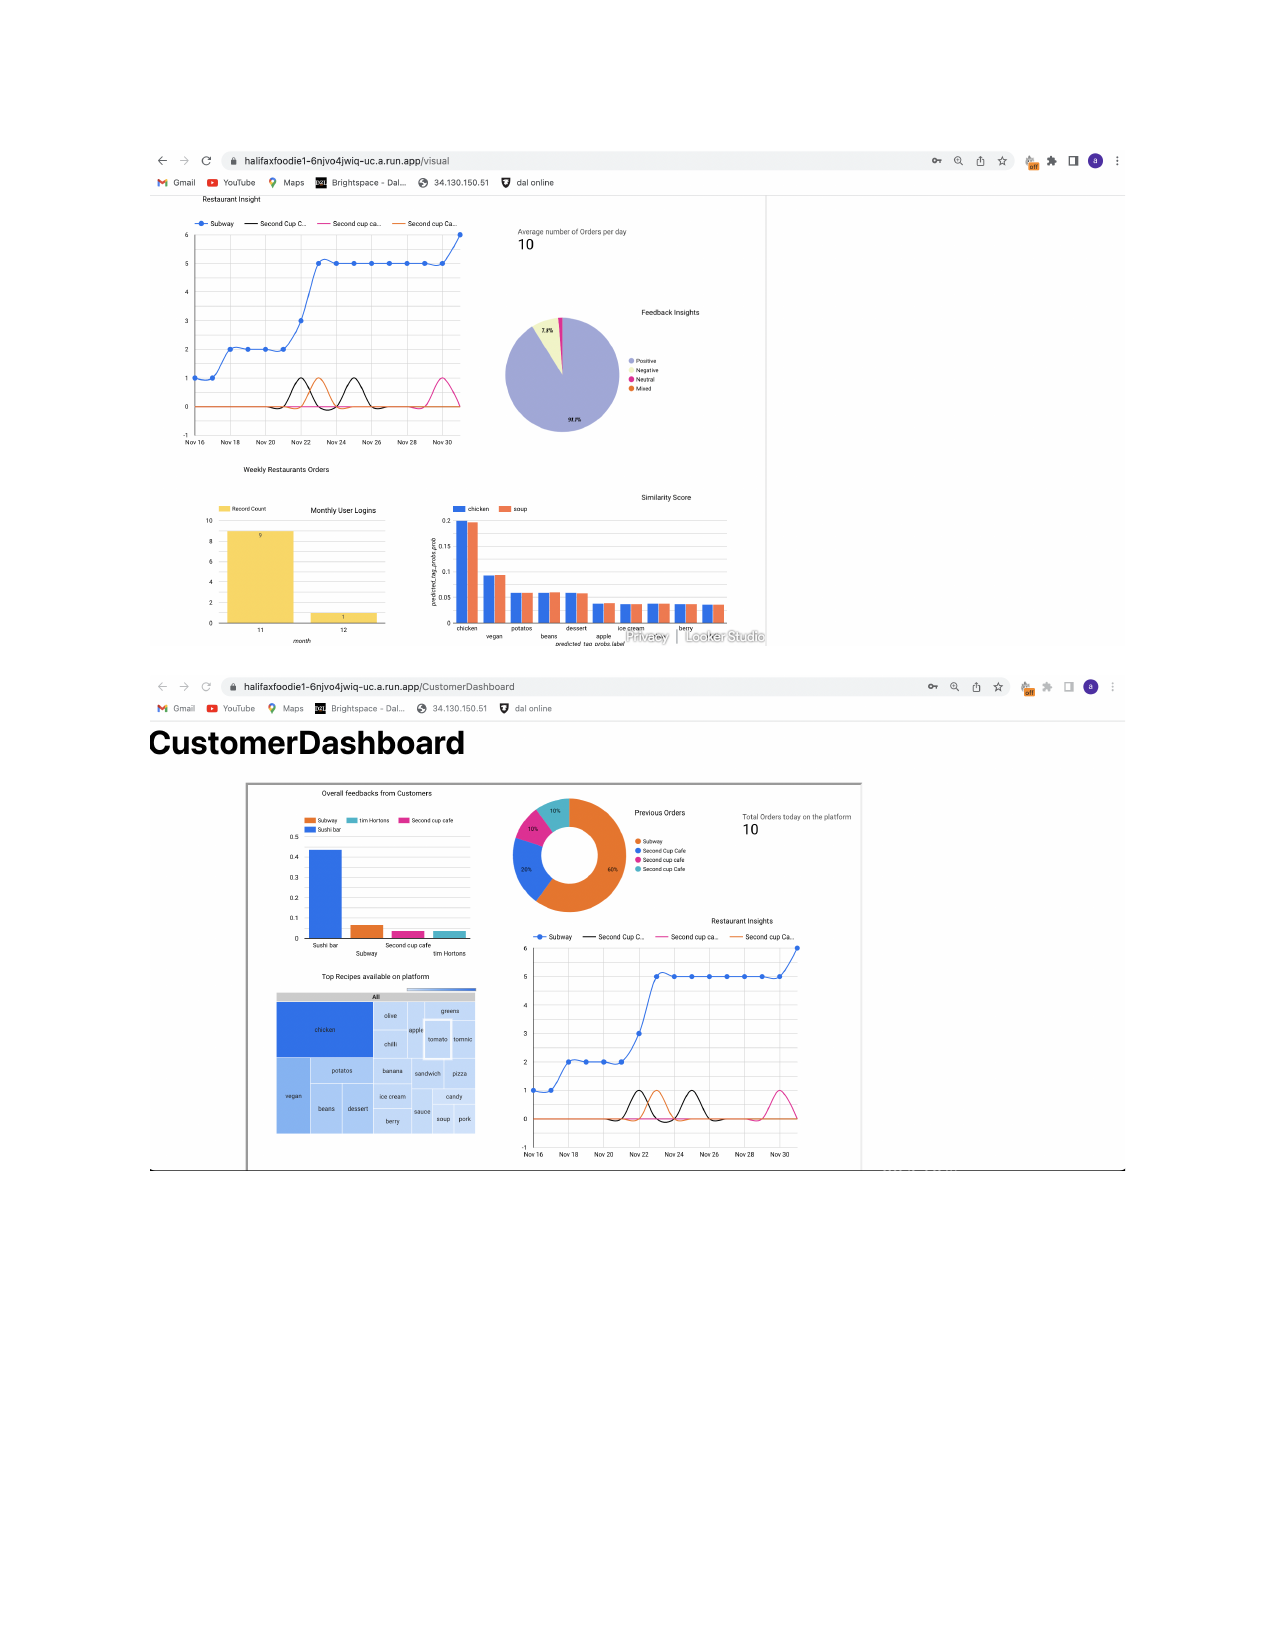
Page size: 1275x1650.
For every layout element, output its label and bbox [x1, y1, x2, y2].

picture [150, 675, 1125, 1171]
picture [150, 150, 1125, 646]
